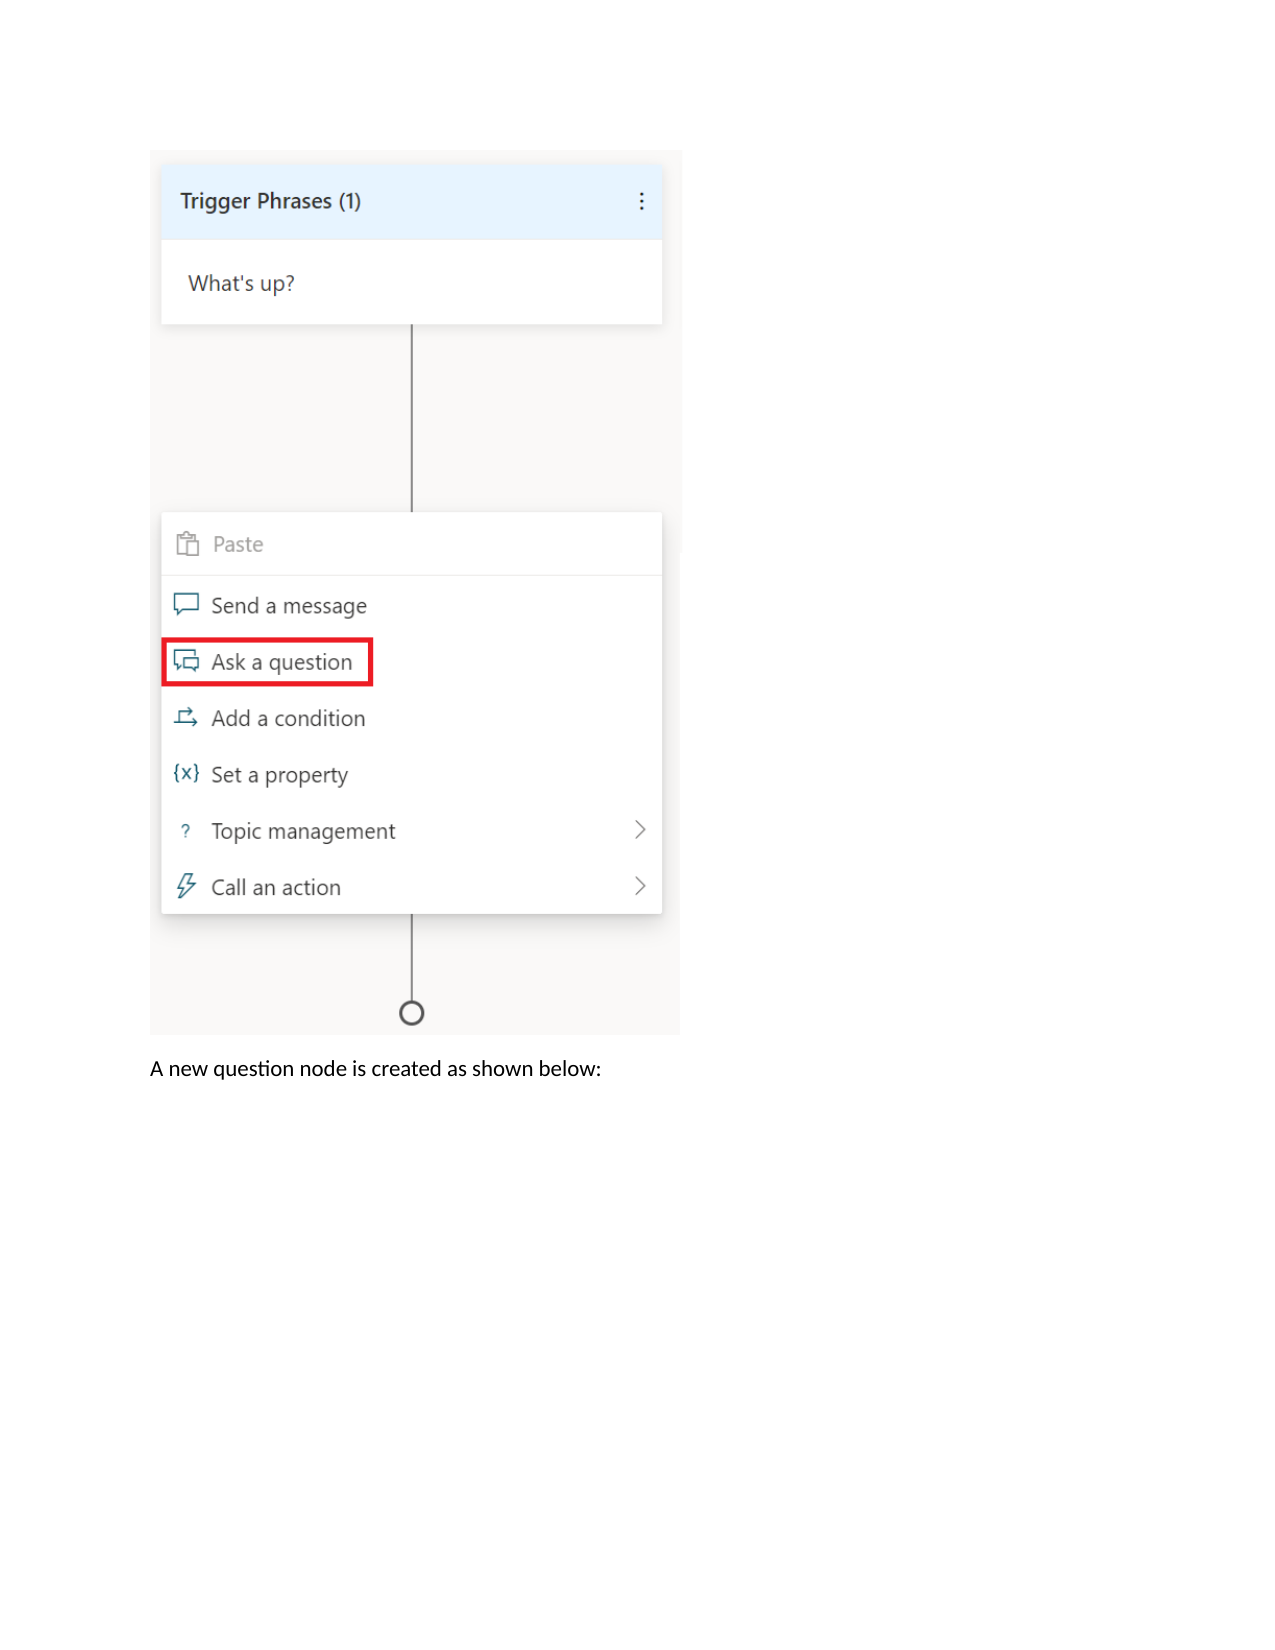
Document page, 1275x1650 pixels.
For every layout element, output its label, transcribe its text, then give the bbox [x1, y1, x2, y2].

picture [150, 150, 683, 1035]
text A new question node is created as shown below: [150, 1054, 1125, 1082]
